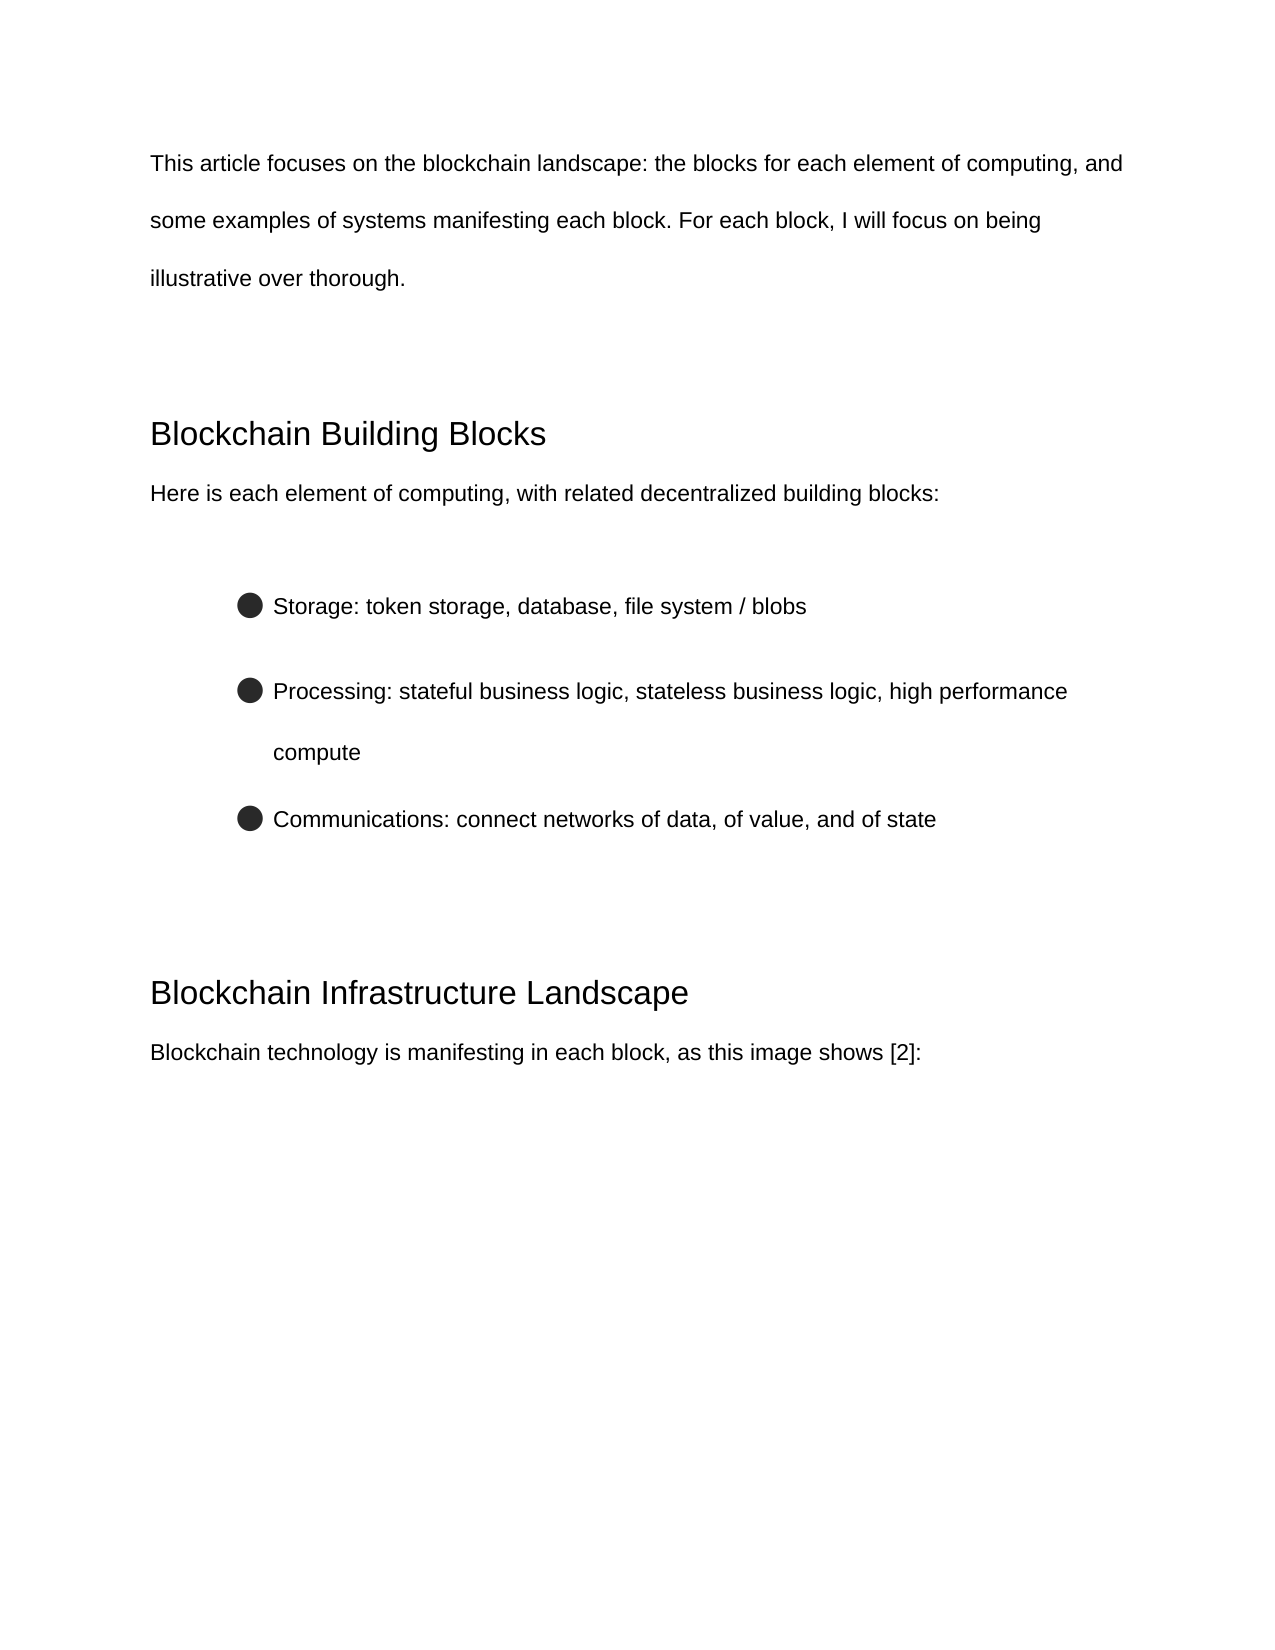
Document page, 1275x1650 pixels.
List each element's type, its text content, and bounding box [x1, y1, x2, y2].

list Communications: connect networks of data, of value, and of state [235, 796, 1125, 835]
text Here is each element of computing, with related decentralized building blocks: [150, 480, 1125, 507]
subtitle Blockchain Building Blocks [150, 416, 1125, 453]
subtitle Blockchain Infrastructure Landscape [150, 975, 1125, 1012]
list Processing: stateful business logic, stateless business logic, high performance compute [235, 668, 1125, 765]
text Blockchain technology is manifesting in each block, as this image shows [2]: [150, 1039, 1125, 1066]
text This article focuses on the blockchain landscape: the blocks for each element of computing, and some examples of systems manifesting each block. For each block, I will focus on being illustrative over thorough. [150, 150, 1125, 291]
list Storage: token storage, database, file system / blobs [235, 583, 1125, 622]
